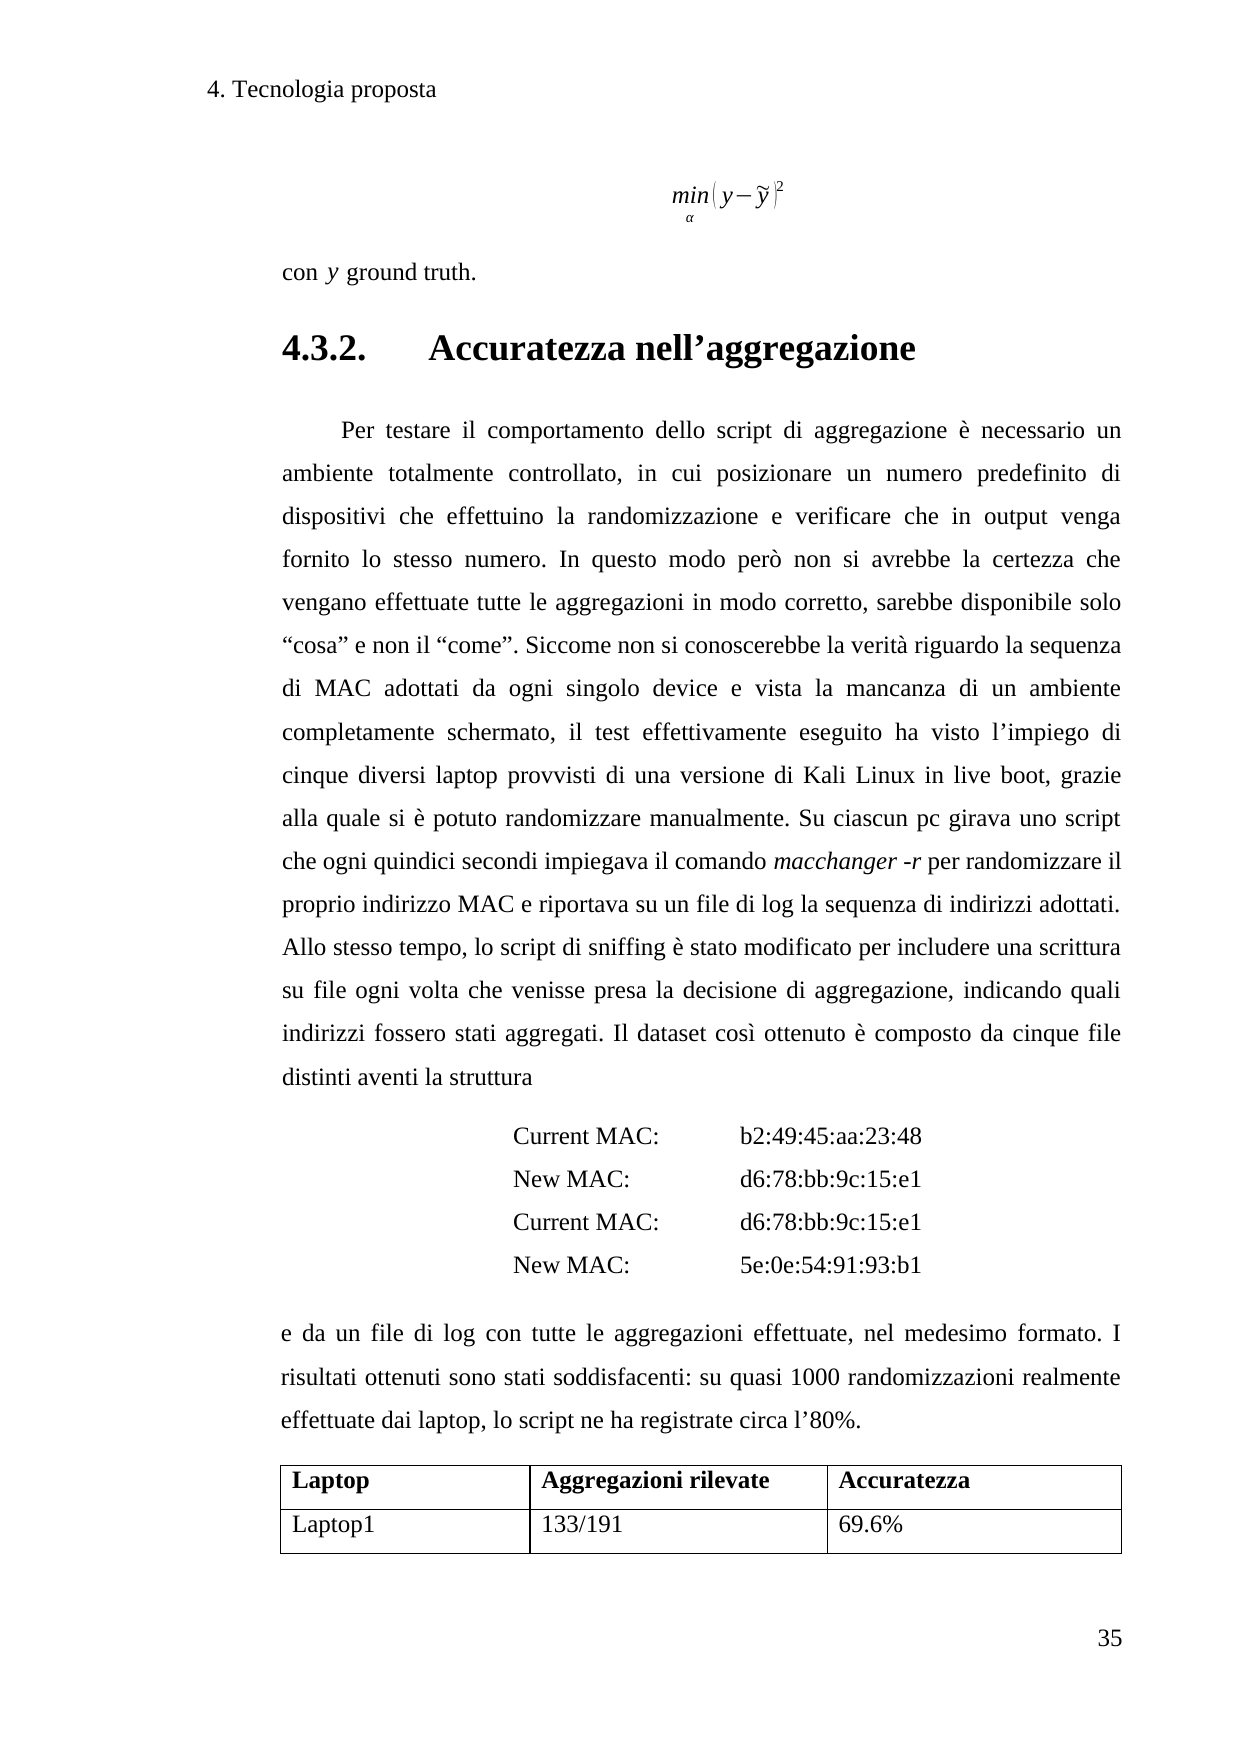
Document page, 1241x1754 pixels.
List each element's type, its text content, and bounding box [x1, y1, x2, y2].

table_cell 5e:0e:54:91:93:b1 [729, 1250, 944, 1293]
table_cell Current MAC: [502, 1208, 729, 1250]
table_cell 69.6% [828, 1510, 1121, 1553]
list Accuratezza nell’aggregazione [282, 325, 1122, 368]
table_header Current MAC: [502, 1121, 729, 1164]
table_cell d6:78:bb:9c:15:e1 [729, 1208, 944, 1250]
text con ground truth. [281, 257, 1122, 286]
table_header Laptop [281, 1466, 529, 1508]
table_cell Laptop1 [281, 1510, 529, 1553]
table_header Aggregazioni rilevate [531, 1466, 827, 1508]
text e da un file di log con tutte le aggregazioni effettuate, nel medesimo formato. I risultati ottenuti sono stati soddisfacenti: su quasi 1000 randomizzazioni realmente effettuate dai laptop, lo script ne ha registrate circa l’80%. [281, 1318, 1122, 1433]
text Per testare il comportamento dello script di aggregazione è necessario un ambiente totalmente controllato, in cui posizionare un numero predefinito di dispositivi che effettuino la randomizzazione e verificare che in output venga fornito lo stesso numero. In questo modo però non si avrebbe la certezza che vengano effettuate tutte le aggregazioni in modo corretto, sarebbe disponibile solo “cosa” e non il “come”. Siccome non si conoscerebbe la verità riguardo la sequenza di MAC adottati da ogni singolo device e vista la mancanza di un ambiente completamente schermato, il test effettivamente eseguito ha visto l’impiego di cinque diversi laptop provvisti di una versione di Kali Linux in live boot, grazie alla quale si è potuto randomizzare manualmente. Su ciascun pc girava uno script che ogni quindici secondi impiegava il comando macchanger -r per randomizzare il proprio indirizzo MAC e riportava su un file di log la sequenza di indirizzi adottati. Allo stesso tempo, lo script di sniffing è stato modificato per includere una scrittura su file ogni volta che venisse presa la decisione di aggregazione, indicando quali indirizzi fossero stati aggregati. Il dataset così ottenuto è composto da cinque file distinti aventi la struttura [282, 415, 1122, 1090]
table_header Accuratezza [828, 1466, 1121, 1508]
table_cell d6:78:bb:9c:15:e1 [729, 1164, 944, 1207]
table_cell 133/191 [531, 1510, 827, 1553]
table_header b2:49:45:aa:23:48 [729, 1121, 944, 1164]
table_cell New MAC: [502, 1164, 729, 1207]
table_cell New MAC: [502, 1250, 729, 1293]
